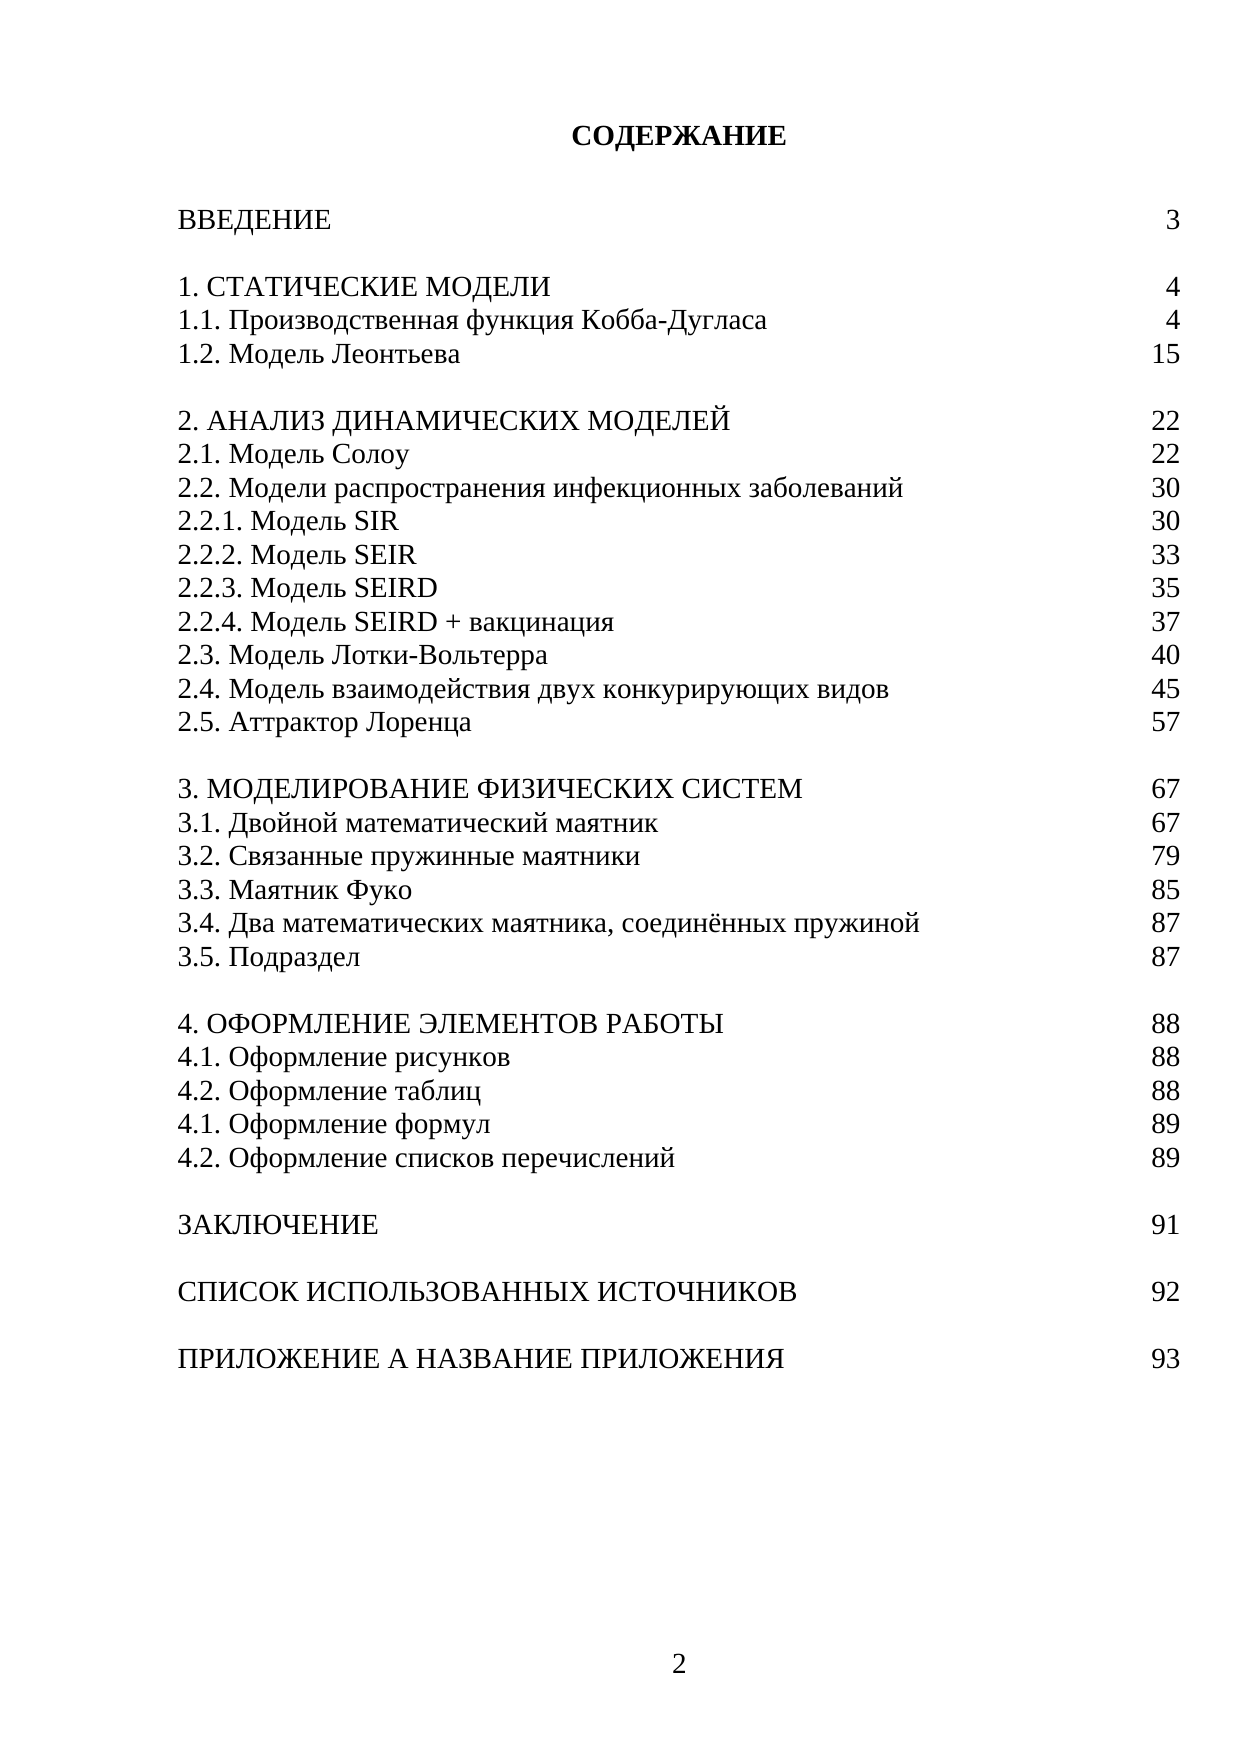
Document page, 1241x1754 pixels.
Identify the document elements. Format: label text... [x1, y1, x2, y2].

text Содержание [177, 118, 1181, 152]
